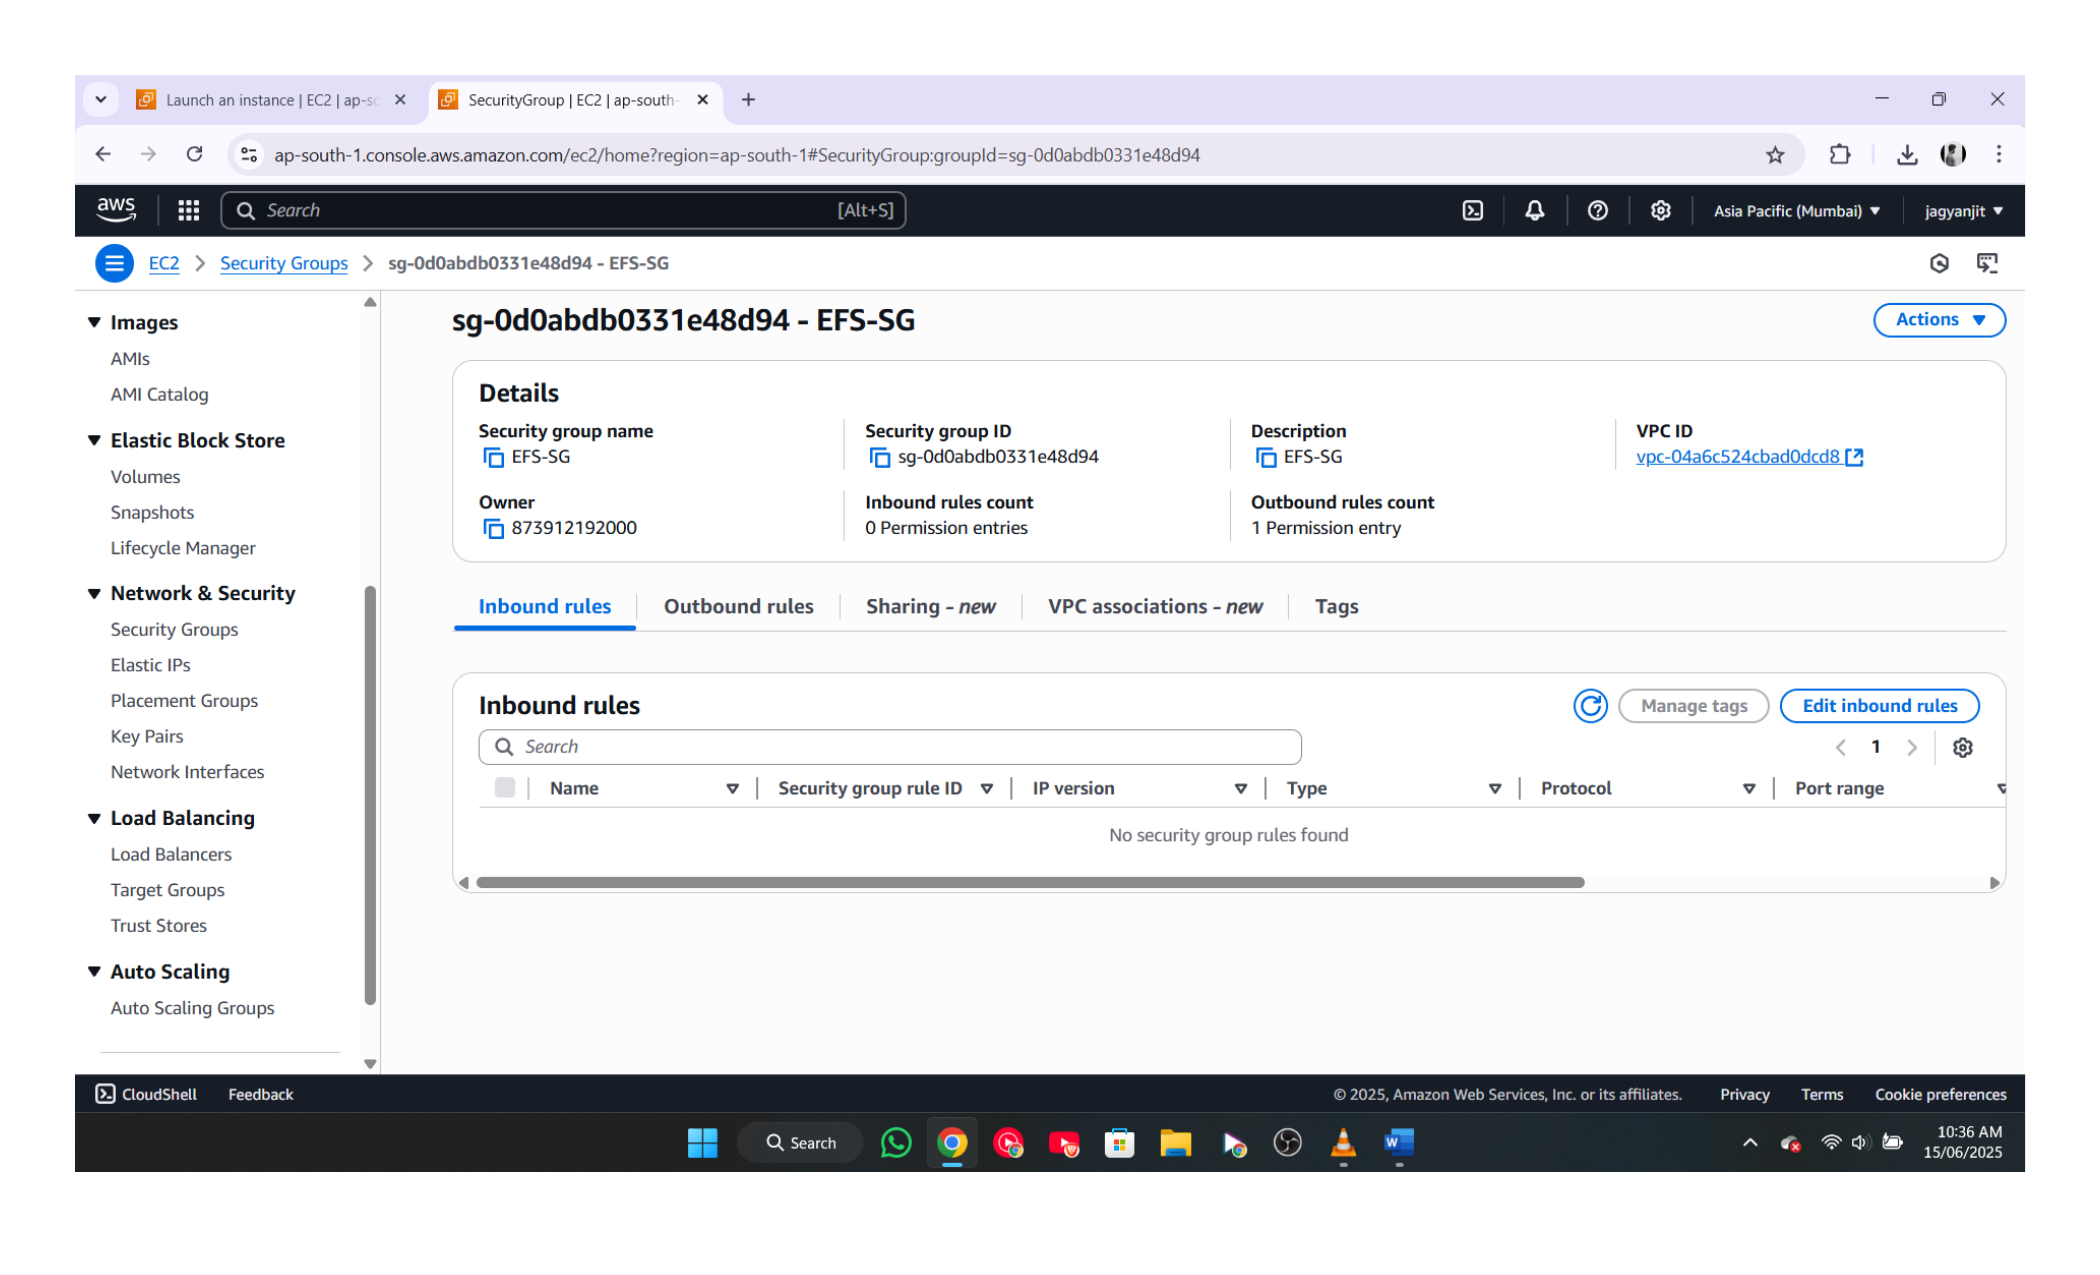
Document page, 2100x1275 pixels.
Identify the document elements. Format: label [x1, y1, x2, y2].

picture [75, 75, 2026, 1172]
